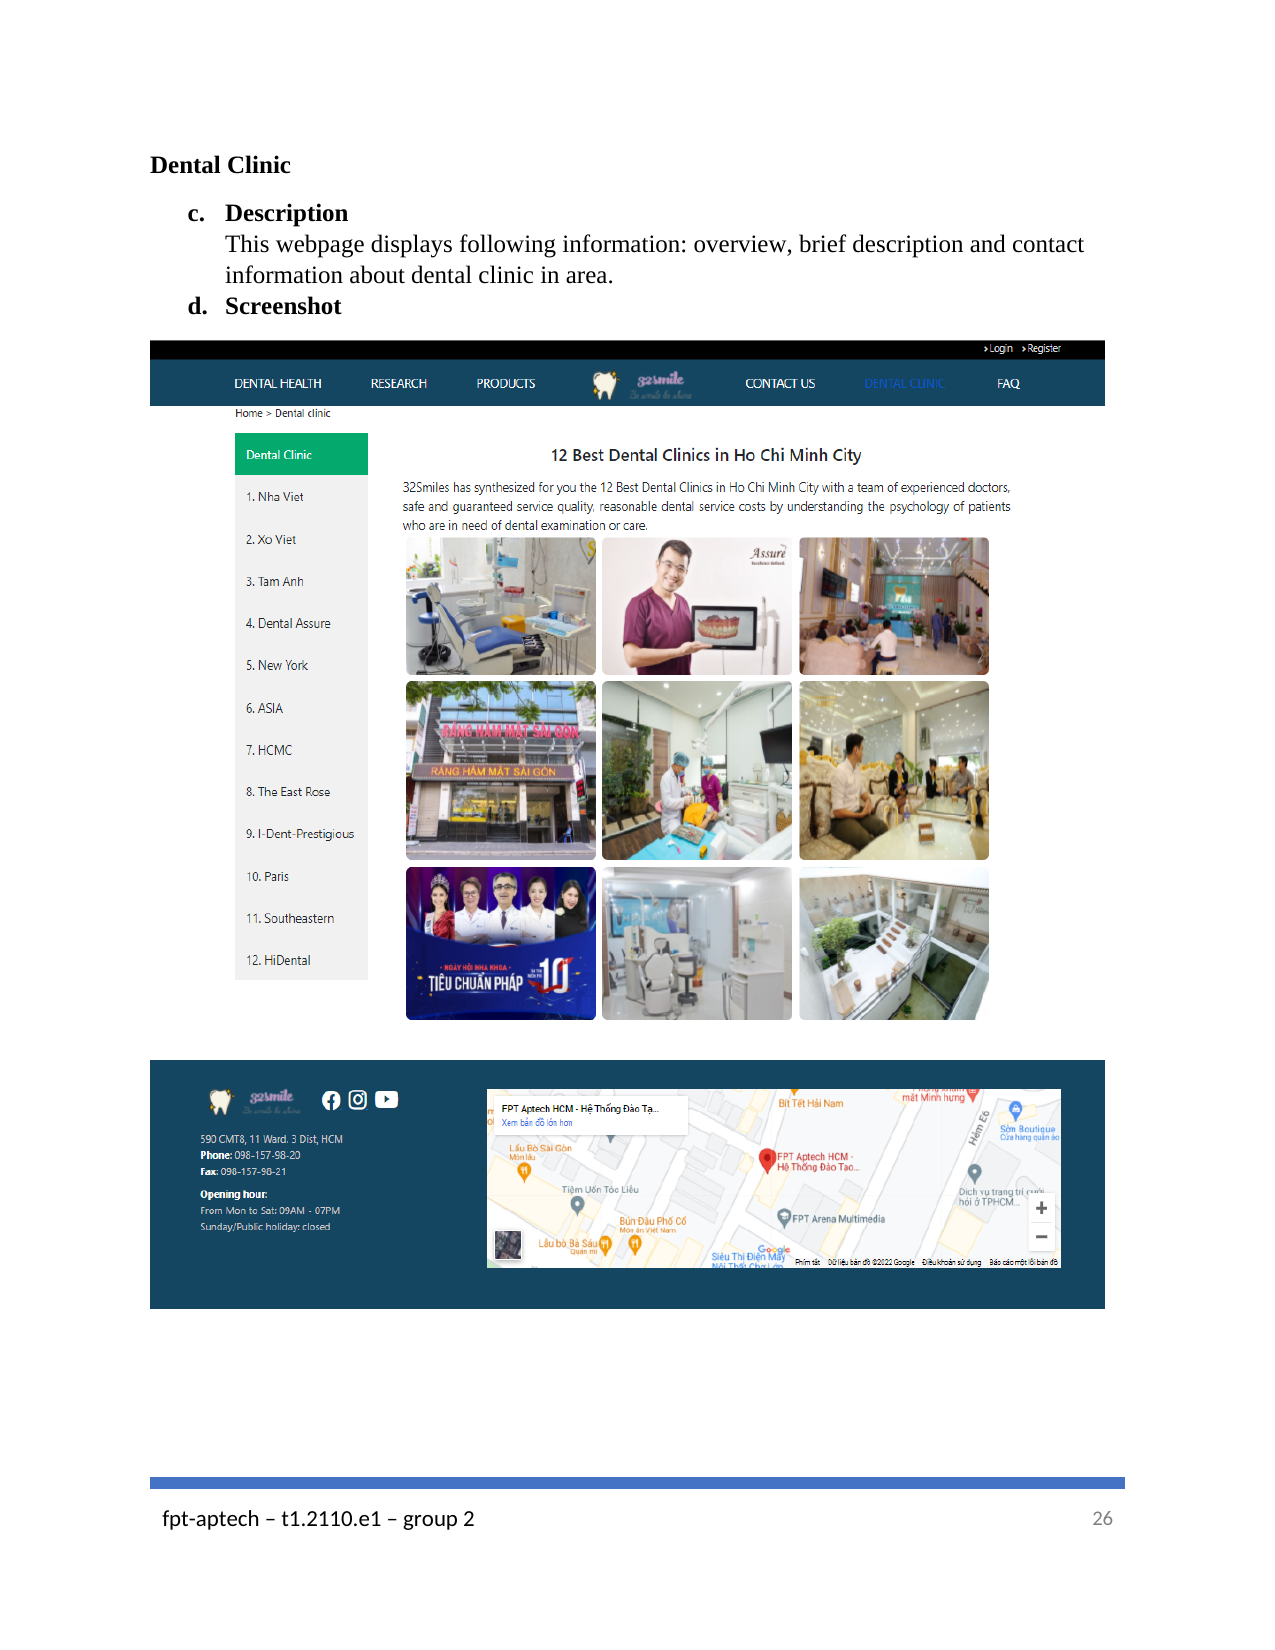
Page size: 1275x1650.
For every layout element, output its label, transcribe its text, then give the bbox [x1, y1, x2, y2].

list Description [187, 198, 1125, 226]
list Screenshot [187, 291, 1125, 319]
picture [150, 340, 1105, 1309]
list This webpage displays following information: overview, brief description and contact information about dental clinic in area. [225, 229, 1125, 288]
text Dental Clinic [150, 150, 1125, 179]
